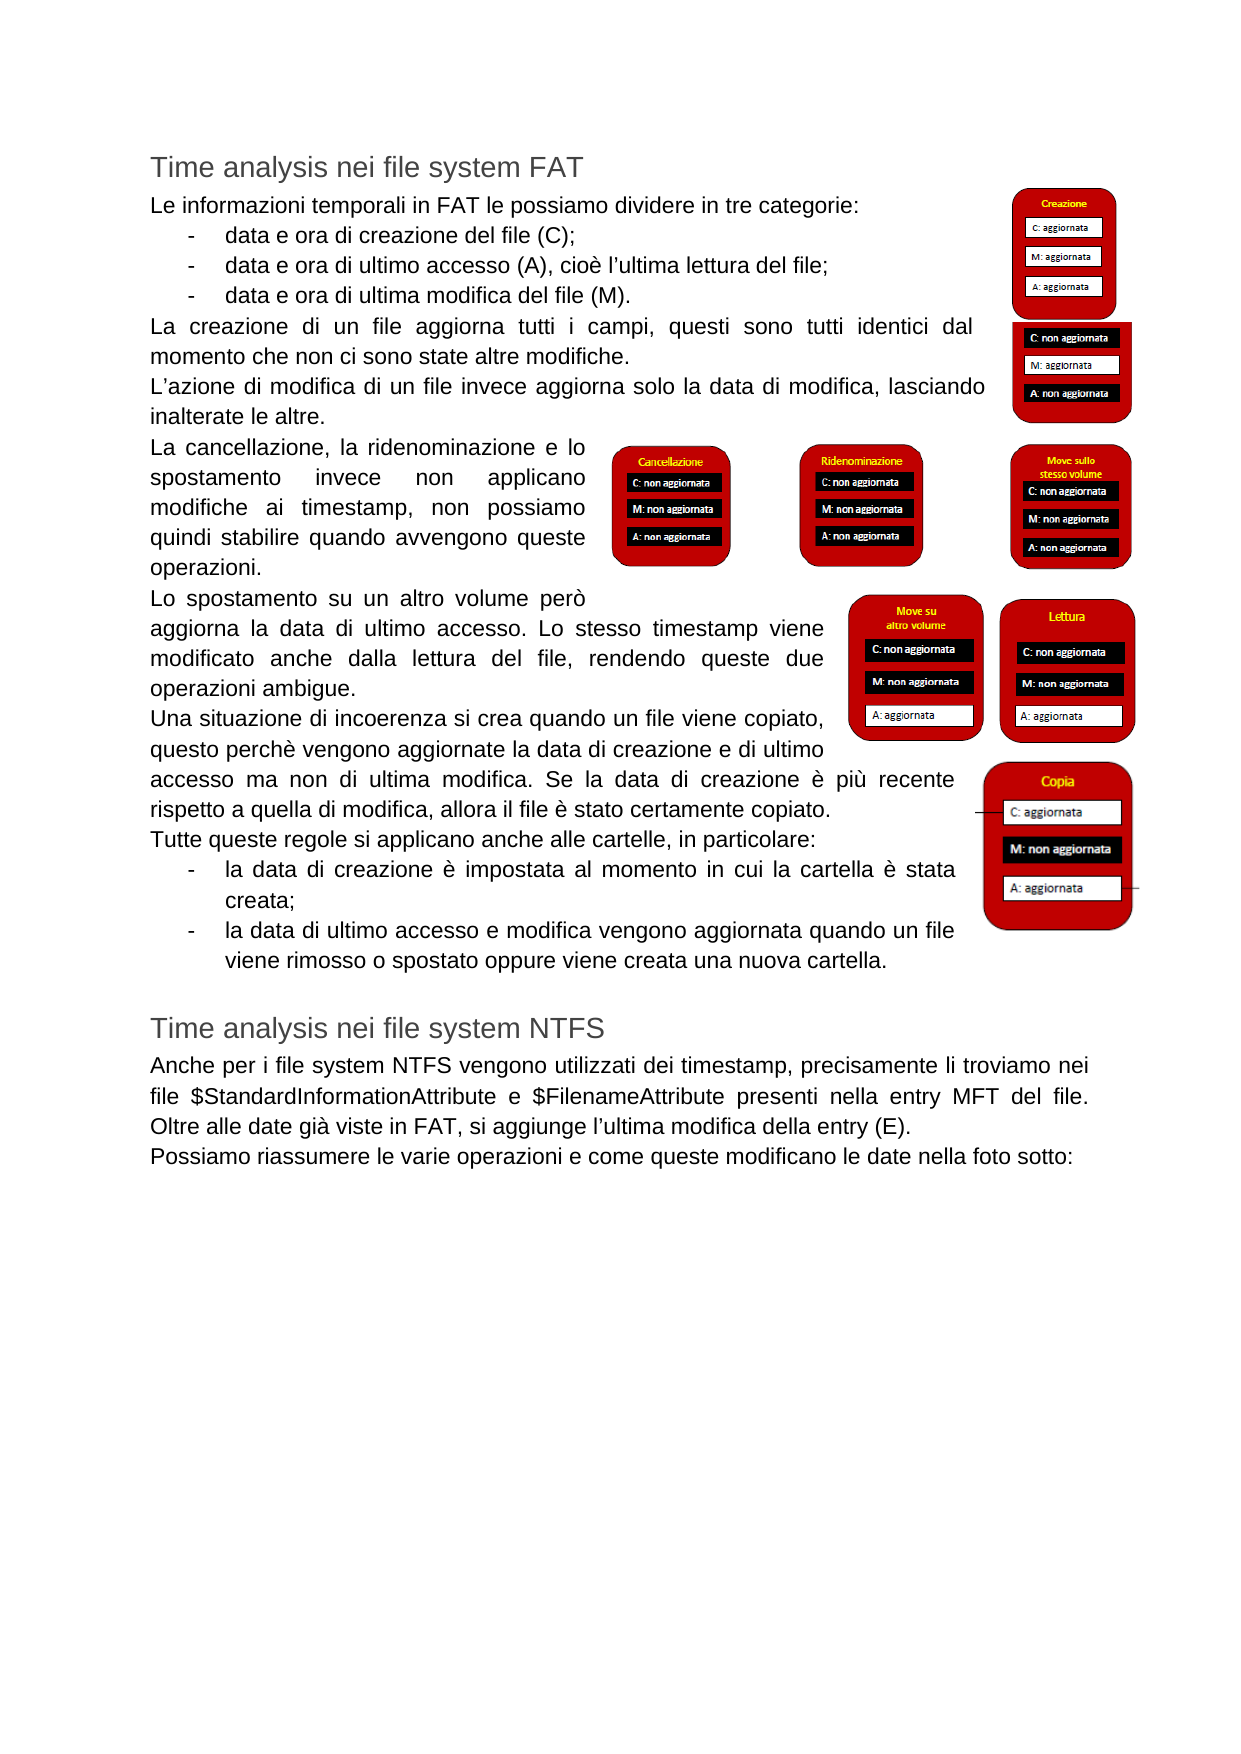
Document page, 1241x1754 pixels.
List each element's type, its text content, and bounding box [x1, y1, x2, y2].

text Una situazione di incoerenza si crea quando un file viene copiato, questo perchè vengono aggiornate la data di creazione e di ultimo accesso ma non di ultima modifica. Se la data di creazione è più recente rispetto a quella di modifica, allora il file è stato certamente copiato. [150, 705, 1090, 822]
list la data di creazione è impostata al momento in cui la cartella è stata creata; [187, 856, 975, 913]
text Tutte queste regole si applicano anche alle cartelle, in particolare: [150, 826, 975, 853]
picture [992, 176, 1139, 427]
text La creazione di un file aggiorna tutti i campi, questi sono tutti identici dal momento che non ci sono state altre modifiche. [150, 313, 1004, 369]
list data e ora di ultimo accesso (A), cioè l’ultima lettura del file; [187, 252, 992, 279]
picture [843, 583, 1139, 746]
list la data di ultimo accesso e modifica vengono aggiornata quando un file viene rimosso o spostato oppure viene creata una nuova cartella. [187, 917, 1090, 973]
subtitle Time analysis nei file system NTFS [150, 1011, 1090, 1044]
text Lo spostamento su un altro volume però aggiorna la data di ultimo accesso. Lo stesso timestamp viene modificato anche dalla lettura del file, rendendo queste due operazioni ambigue. [150, 584, 843, 702]
list data e ora di creazione del file (C); [187, 222, 992, 248]
picture [604, 435, 1140, 575]
list data e ora di ultima modifica del file (M). [187, 282, 992, 309]
picture [975, 754, 1140, 936]
subtitle Time analysis nei file system FAT [150, 150, 1090, 183]
text L’azione di modifica di un file invece aggiorna solo la data di modifica, lasciando inalterate le altre. [150, 373, 1090, 430]
text Possiamo riassumere le varie operazioni e come queste modificano le date nella foto sotto: [150, 1143, 1090, 1169]
text Anche per i file system NTFS vengono utilizzati dei timestamp, precisamente li troviamo nei file $StandardInformationAttribute e $FilenameAttribute presenti nella entry MFT del file. Oltre alle date già viste in FAT, si aggiunge l’ultima modifica della entry (E). [150, 1052, 1090, 1139]
text Le informazioni temporali in FAT le possiamo dividere in tre categorie: [150, 192, 992, 218]
